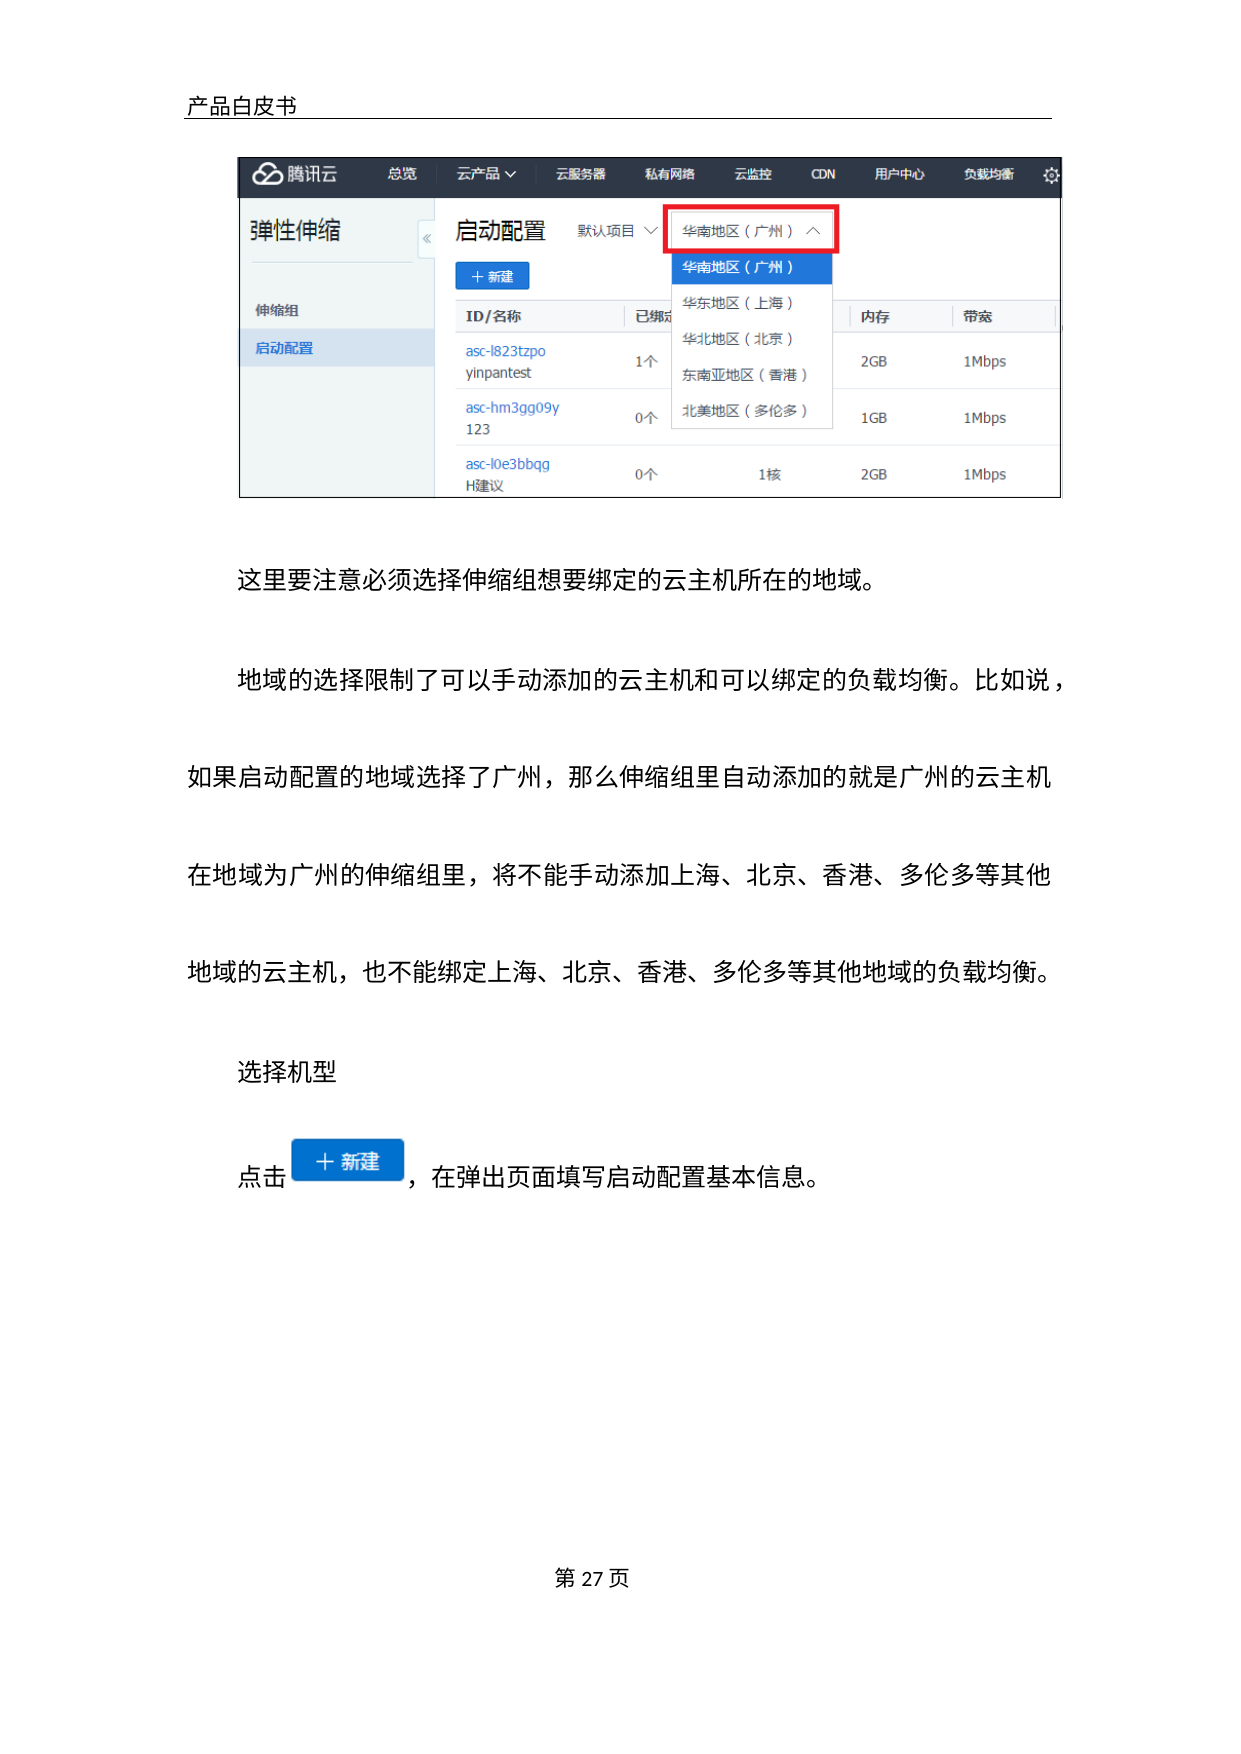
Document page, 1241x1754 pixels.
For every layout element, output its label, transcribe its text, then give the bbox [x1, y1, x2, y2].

picture [237, 157, 1063, 499]
text 这里要注意必须选择伸缩组想要绑定的云主机所在的地域。 [187, 546, 1053, 611]
text 地域的选择限制了可以手动添加的云主机和可以绑定的负载均衡。比如说，如果启动配置的地域选择了广州，那么伸缩组里自动添加的就是广州的云主机。在地域为广州的伸缩组里，将不能手动添加上海、北京、香港、多伦多等其他地域的云主机，也不能绑定上海、北京、香港、多伦多等其他地域的负载均衡。 [187, 646, 1053, 1003]
picture [287, 1137, 406, 1186]
text 选择机型 [187, 1038, 1053, 1103]
text 点击，在弹出页面填写启动配置基本信息。 [187, 1137, 1053, 1202]
